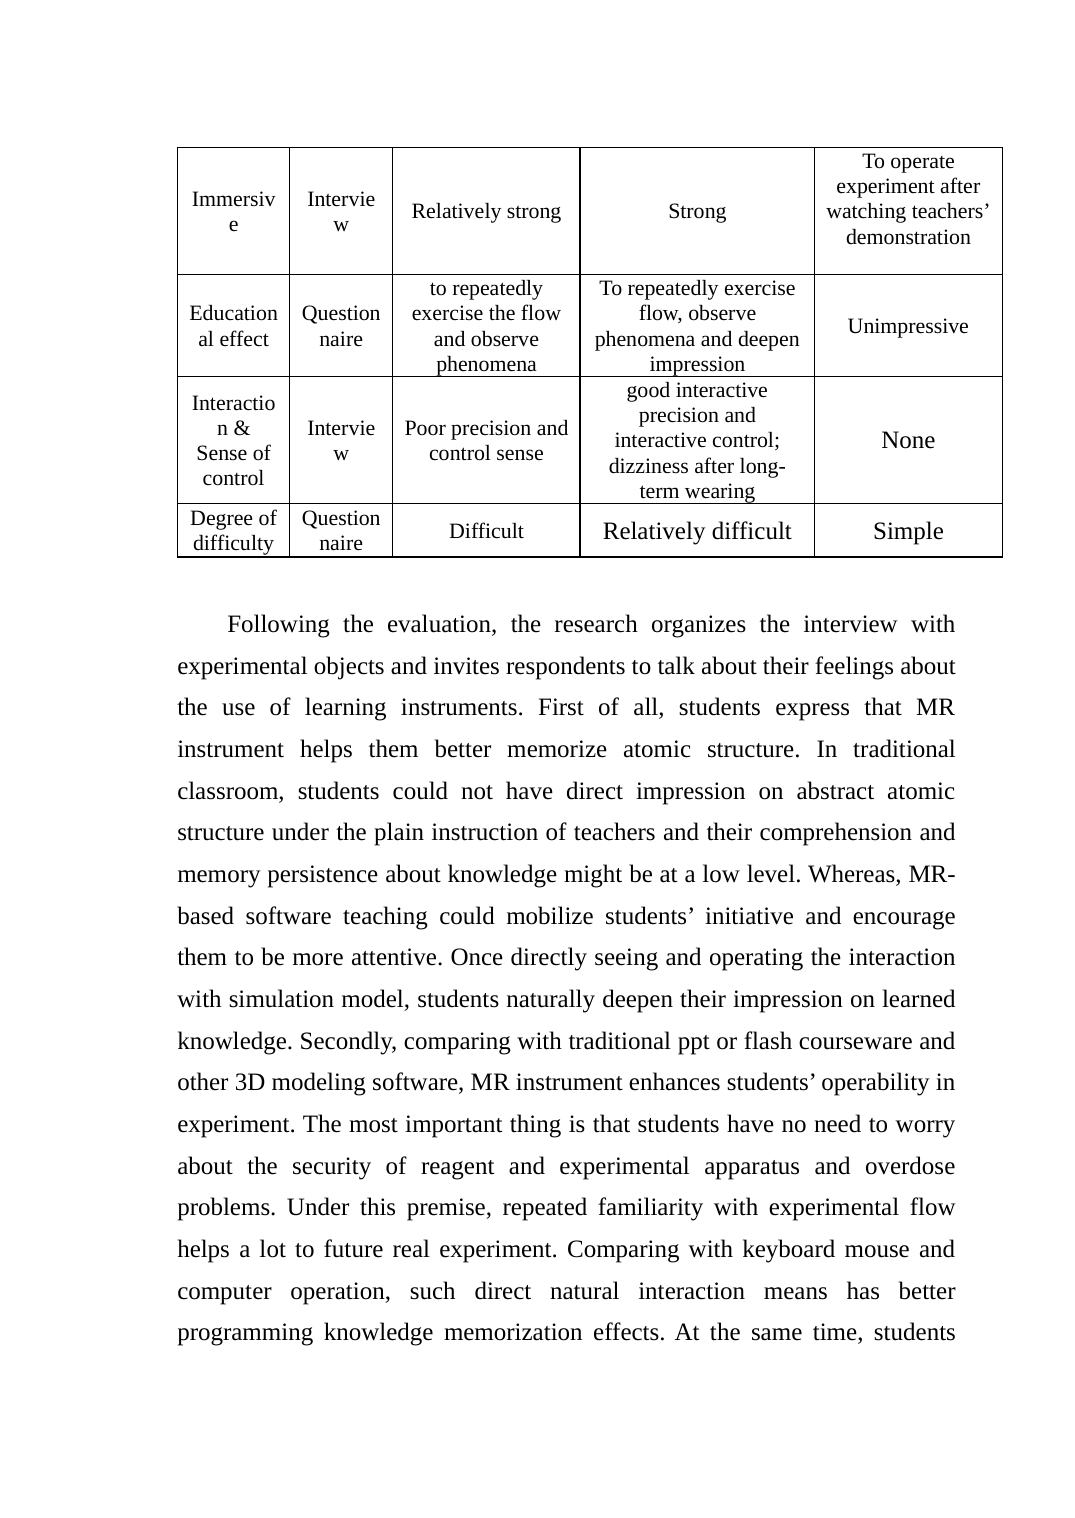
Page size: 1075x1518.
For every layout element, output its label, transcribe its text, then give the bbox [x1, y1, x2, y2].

table_cell Relatively difficult [581, 504, 814, 556]
table_cell Interview [290, 377, 392, 503]
table_cell To repeatedly exercise flow, observe phenomena and deepen impression [581, 275, 814, 376]
table_cell None [815, 377, 1002, 503]
table_cell Immersive [178, 148, 289, 274]
table_cell Strong [581, 148, 814, 274]
table_cell to repeatedly exercise the flow and observe phenomena [393, 275, 579, 376]
table_cell To operate experiment after watching teachers’ demonstration [815, 148, 1002, 274]
table_cell Educational effect [178, 275, 289, 376]
table_cell Degree of difficulty [178, 504, 289, 556]
table_cell Interview [290, 148, 392, 274]
table_cell Interaction & Sense of control [178, 377, 289, 503]
table_cell Questionnaire [290, 275, 392, 376]
table_cell Poor precision and control sense [393, 377, 579, 503]
table_cell Unimpressive [815, 275, 1002, 376]
table_cell good interactive precision and interactive control; dizziness after long-term wearing [581, 377, 814, 503]
table_cell Relatively strong [393, 148, 579, 274]
table_cell Questionnaire [290, 504, 392, 556]
table_cell Simple [815, 504, 1002, 556]
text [177, 599, 956, 1349]
table_cell Difficult [393, 504, 579, 556]
